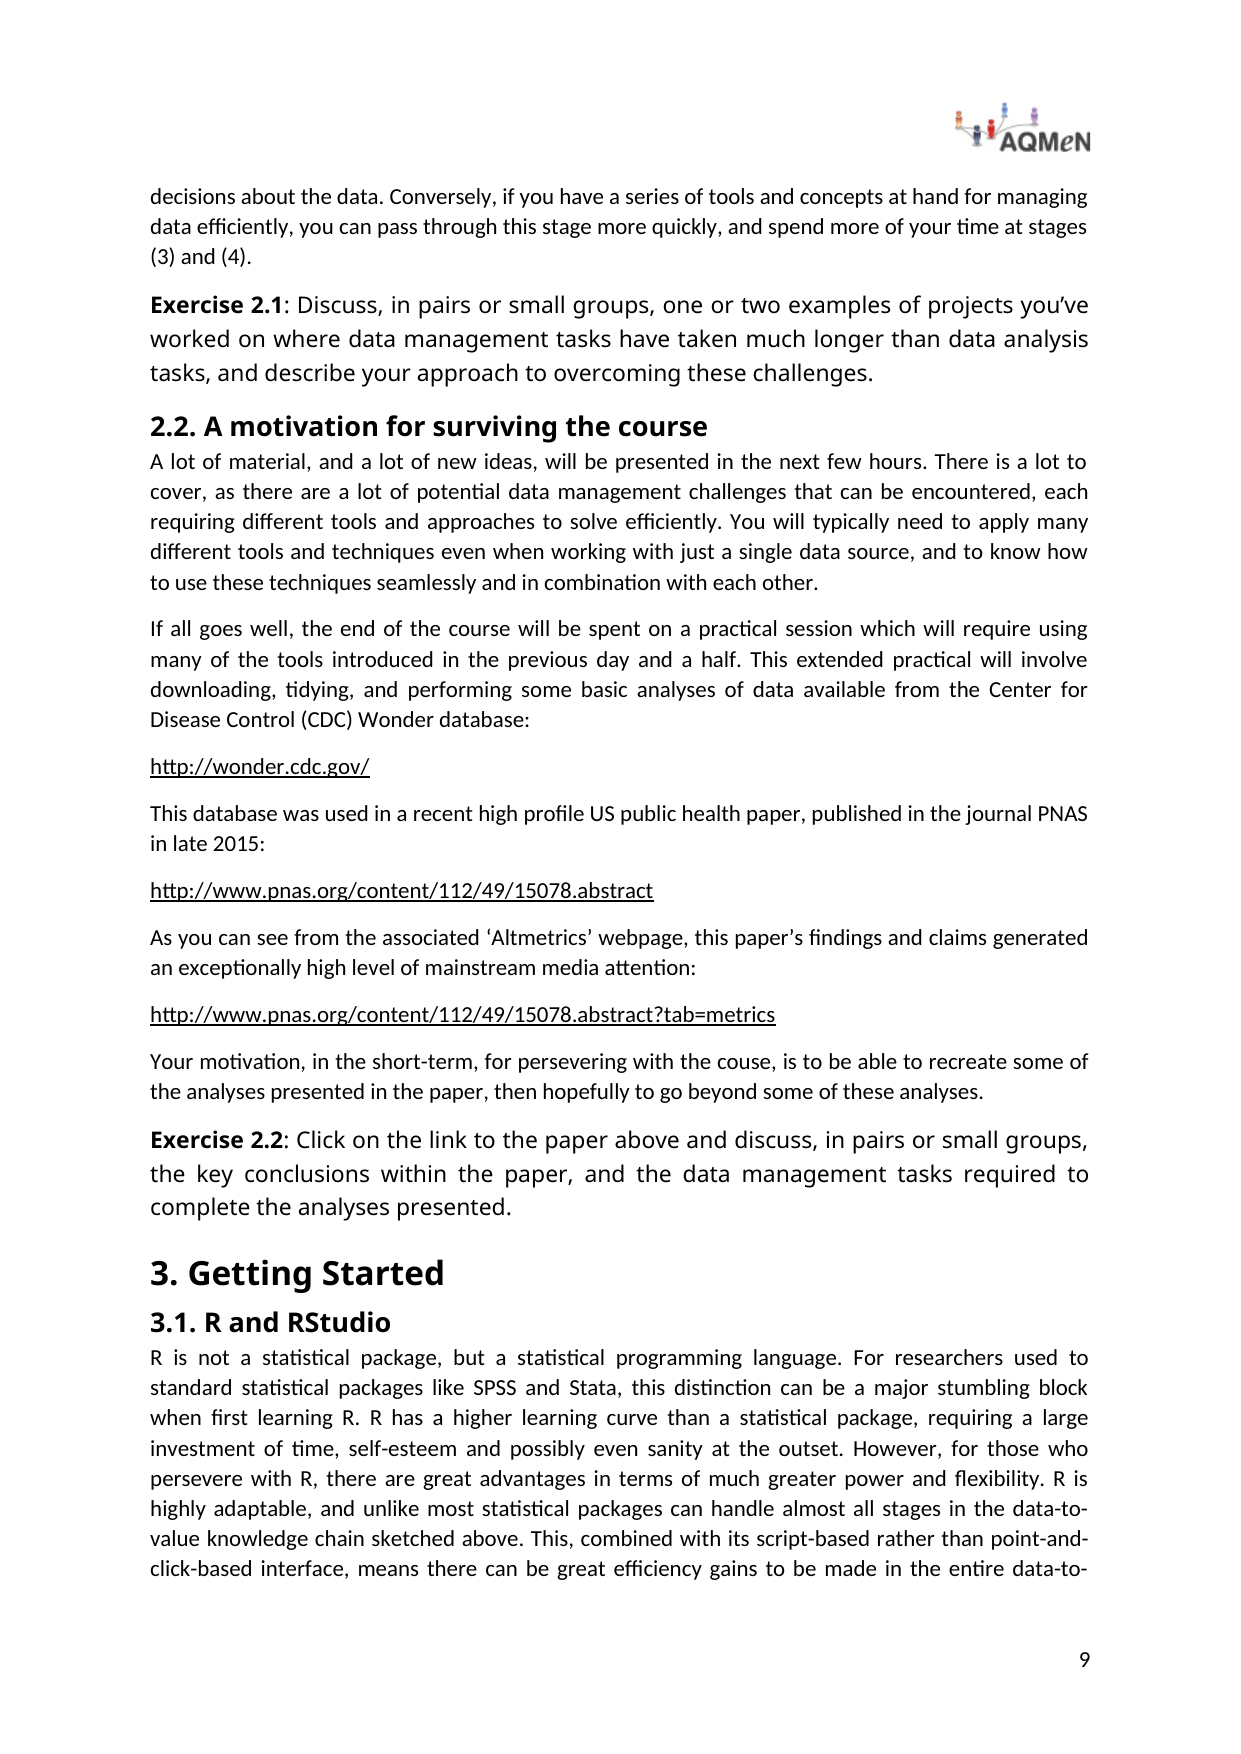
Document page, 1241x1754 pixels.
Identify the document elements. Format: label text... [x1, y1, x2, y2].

subtitle A motivation for surviving the course [150, 407, 1090, 444]
text http://www.pnas.org/content/112/49/15078.abstract?tab=metrics [150, 1000, 1090, 1028]
text Exercise 2.1: Discuss, in pairs or small groups, one or two examples of projects you’ve worked on where data management tasks have taken much longer than data analysis tasks, and describe your approach to overcoming these challenges. [150, 289, 1090, 388]
text http://wonder.cdc.gov/ [150, 752, 1090, 780]
text As you can see from the associated ‘Altmetrics’ webpage, this paper’s findings and claims generated an exceptionally high level of mainstream media attention: [150, 923, 1090, 981]
text Your motivation, in the short-term, for persevering with the couse, is to be able to recreate some of the analyses presented in the paper, then hopefully to go beyond some of these analyses. [150, 1047, 1090, 1105]
text If all goes well, the end of the course will be spent on a practical session which will require using many of the tools introduced in the previous day and a half. This extended practical will involve downloading, tidying, and performing some basic analyses of data available from the Center for Disease Control (CDC) Wonder database: [150, 614, 1090, 733]
subtitle Getting Started [150, 1250, 1090, 1296]
text Exercise 2.2: Click on the link to the paper above and discuss, in pairs or small groups, the key conclusions within the paper, and the data management tasks required to complete the analyses presented. [150, 1124, 1090, 1223]
subtitle R and RStudio [150, 1303, 1090, 1340]
text A lot of material, and a lot of new ideas, will be presented in the next few hours. There is a lot to cover, as there are a lot of potential data management challenges that can be encountered, each requiring different tools and approaches to solve efficiently. You will typically need to apply many different tools and techniques even when working with just a single data source, and to know how to use these techniques seamlessly and in combination with each other. [150, 447, 1090, 596]
picture [955, 73, 1091, 182]
text http://www.pnas.org/content/112/49/15078.abstract [150, 876, 1090, 904]
text This database was used in a recent high profile US public health paper, published in the journal PNAS in late 2015: [150, 799, 1090, 857]
